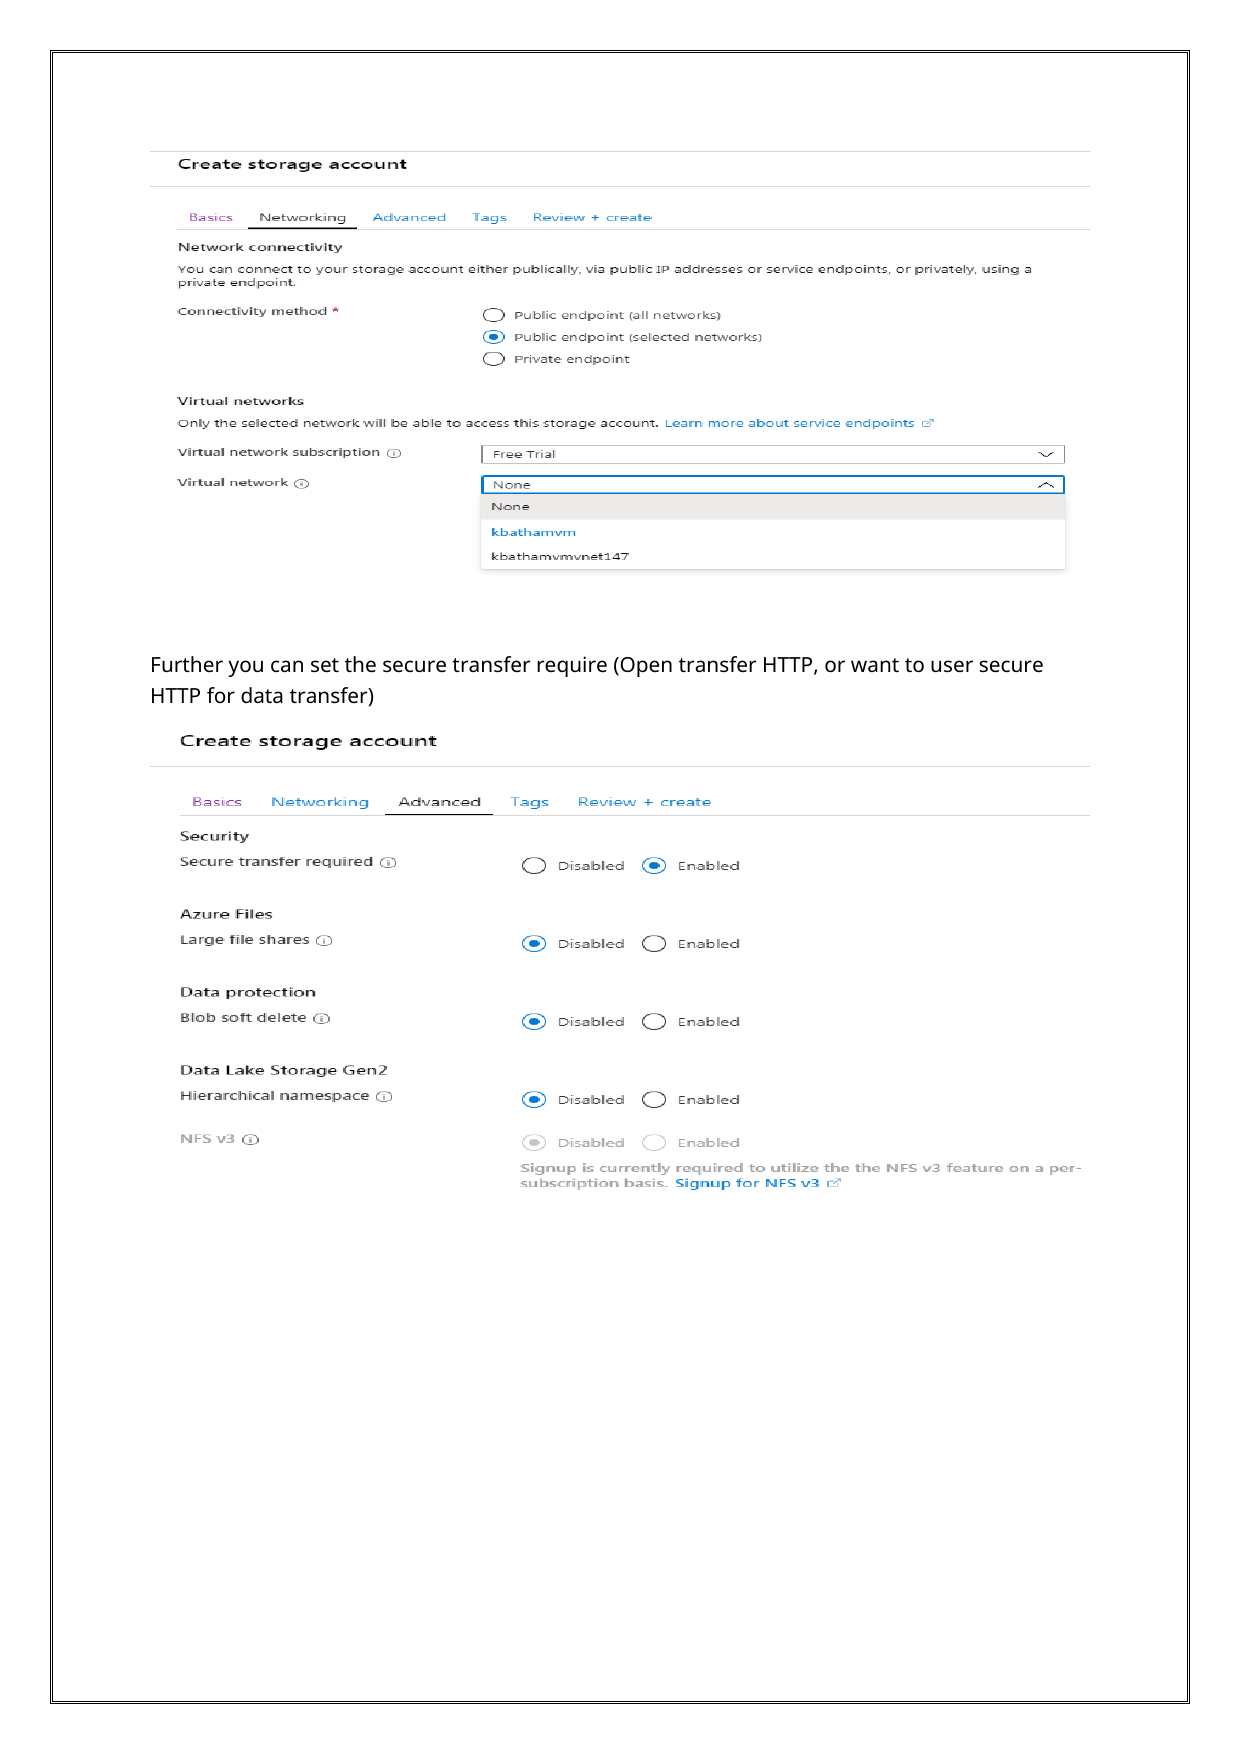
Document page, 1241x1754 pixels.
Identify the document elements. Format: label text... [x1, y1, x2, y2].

picture [150, 728, 1091, 1204]
picture [150, 150, 1091, 585]
text Further you can set the secure transfer require (Open transfer HTTP, or want to user secure HTTP for data transfer) [150, 651, 1090, 709]
